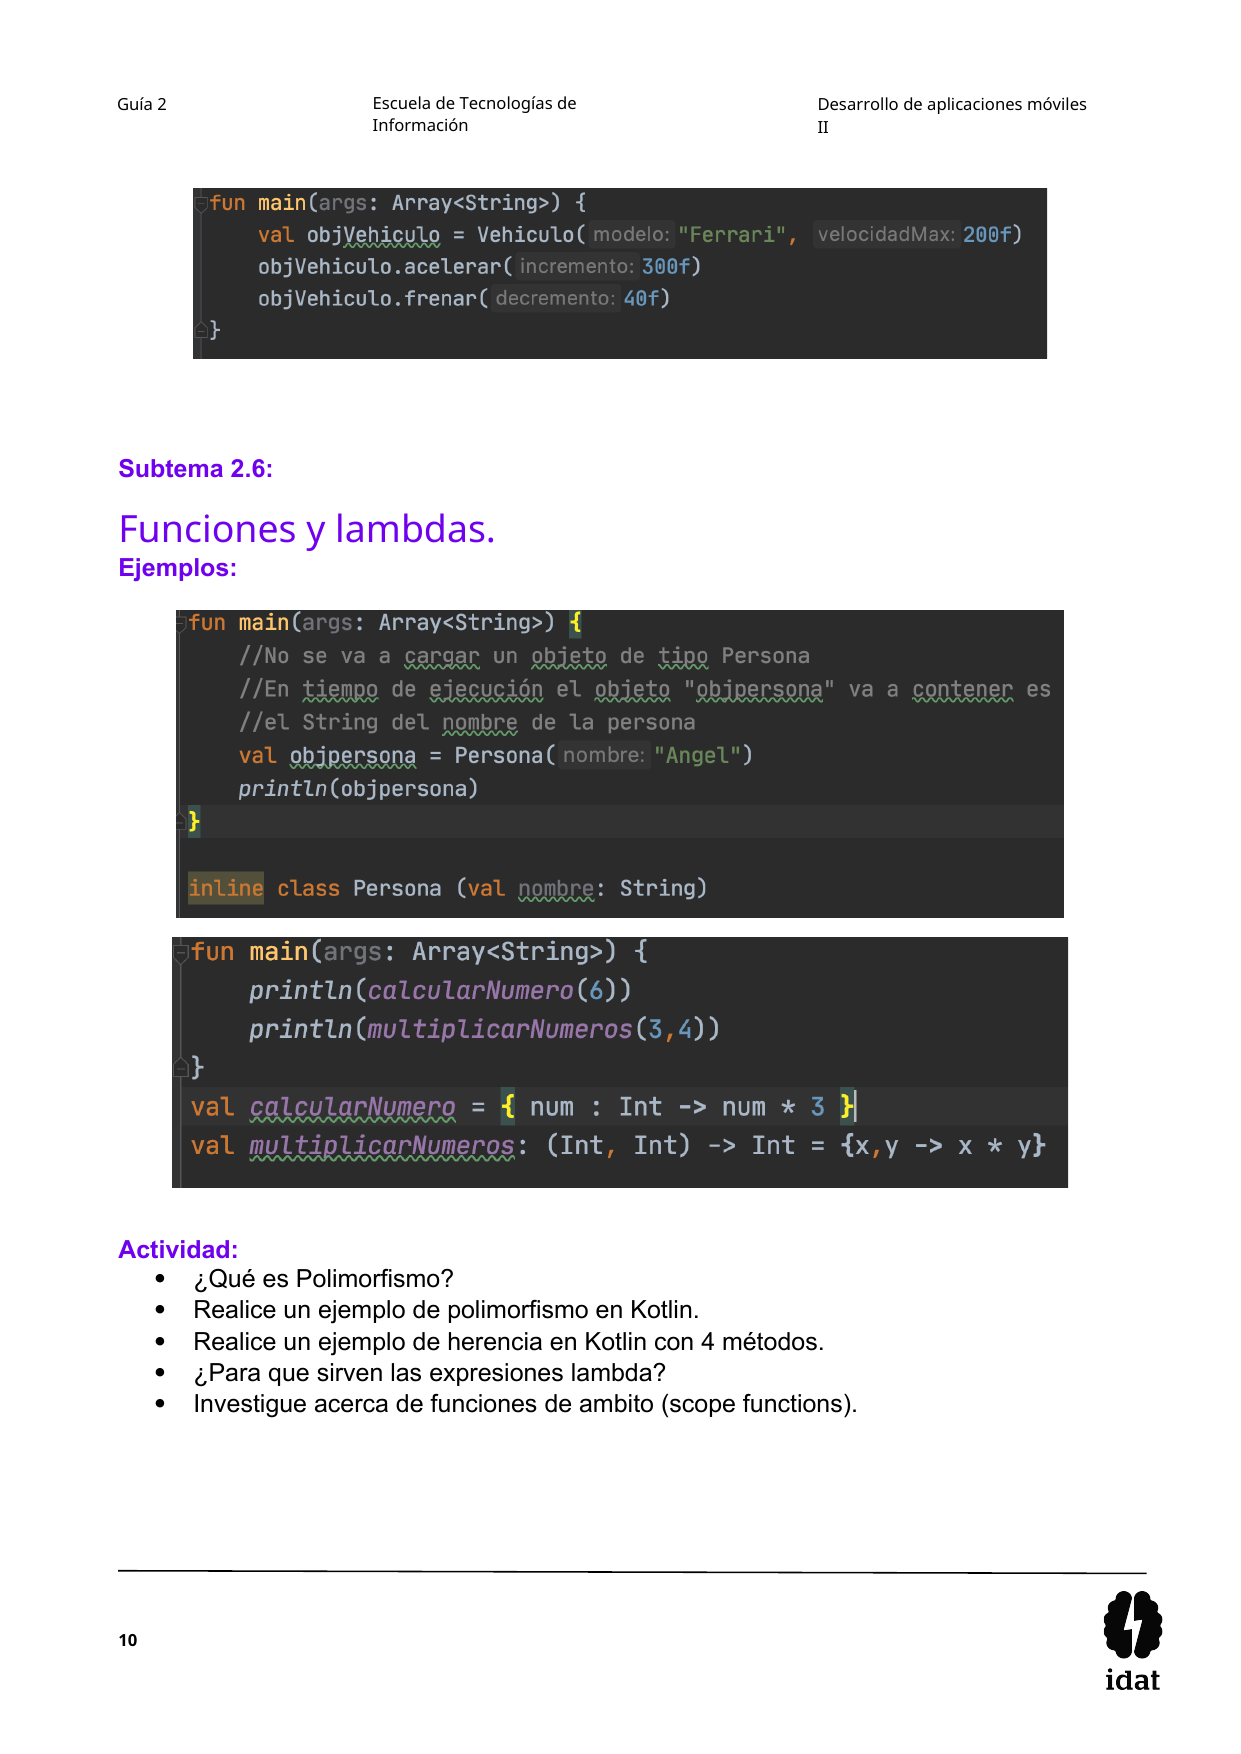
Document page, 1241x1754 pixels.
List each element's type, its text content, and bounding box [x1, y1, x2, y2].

list ¿Qué es Polimorfismo? [156, 1264, 1122, 1293]
list Investigue acerca de funciones de ambito (scope functions). [156, 1389, 1122, 1418]
picture [193, 188, 1048, 359]
picture [1103, 1591, 1163, 1690]
list ¿Para que sirven las expresiones lambda? [156, 1358, 1122, 1386]
text Funciones y lambdas. [118, 502, 1122, 553]
picture [172, 937, 1069, 1188]
list Realice un ejemplo de polimorfismo en Kotlin. [156, 1295, 1122, 1324]
text Subtema 2.6: [118, 454, 1122, 483]
text Actividad: [118, 1235, 1122, 1264]
list Realice un ejemplo de herencia en Kotlin con 4 métodos. [156, 1326, 1122, 1355]
text Ejemplos: [118, 553, 1122, 582]
picture [176, 610, 1064, 918]
